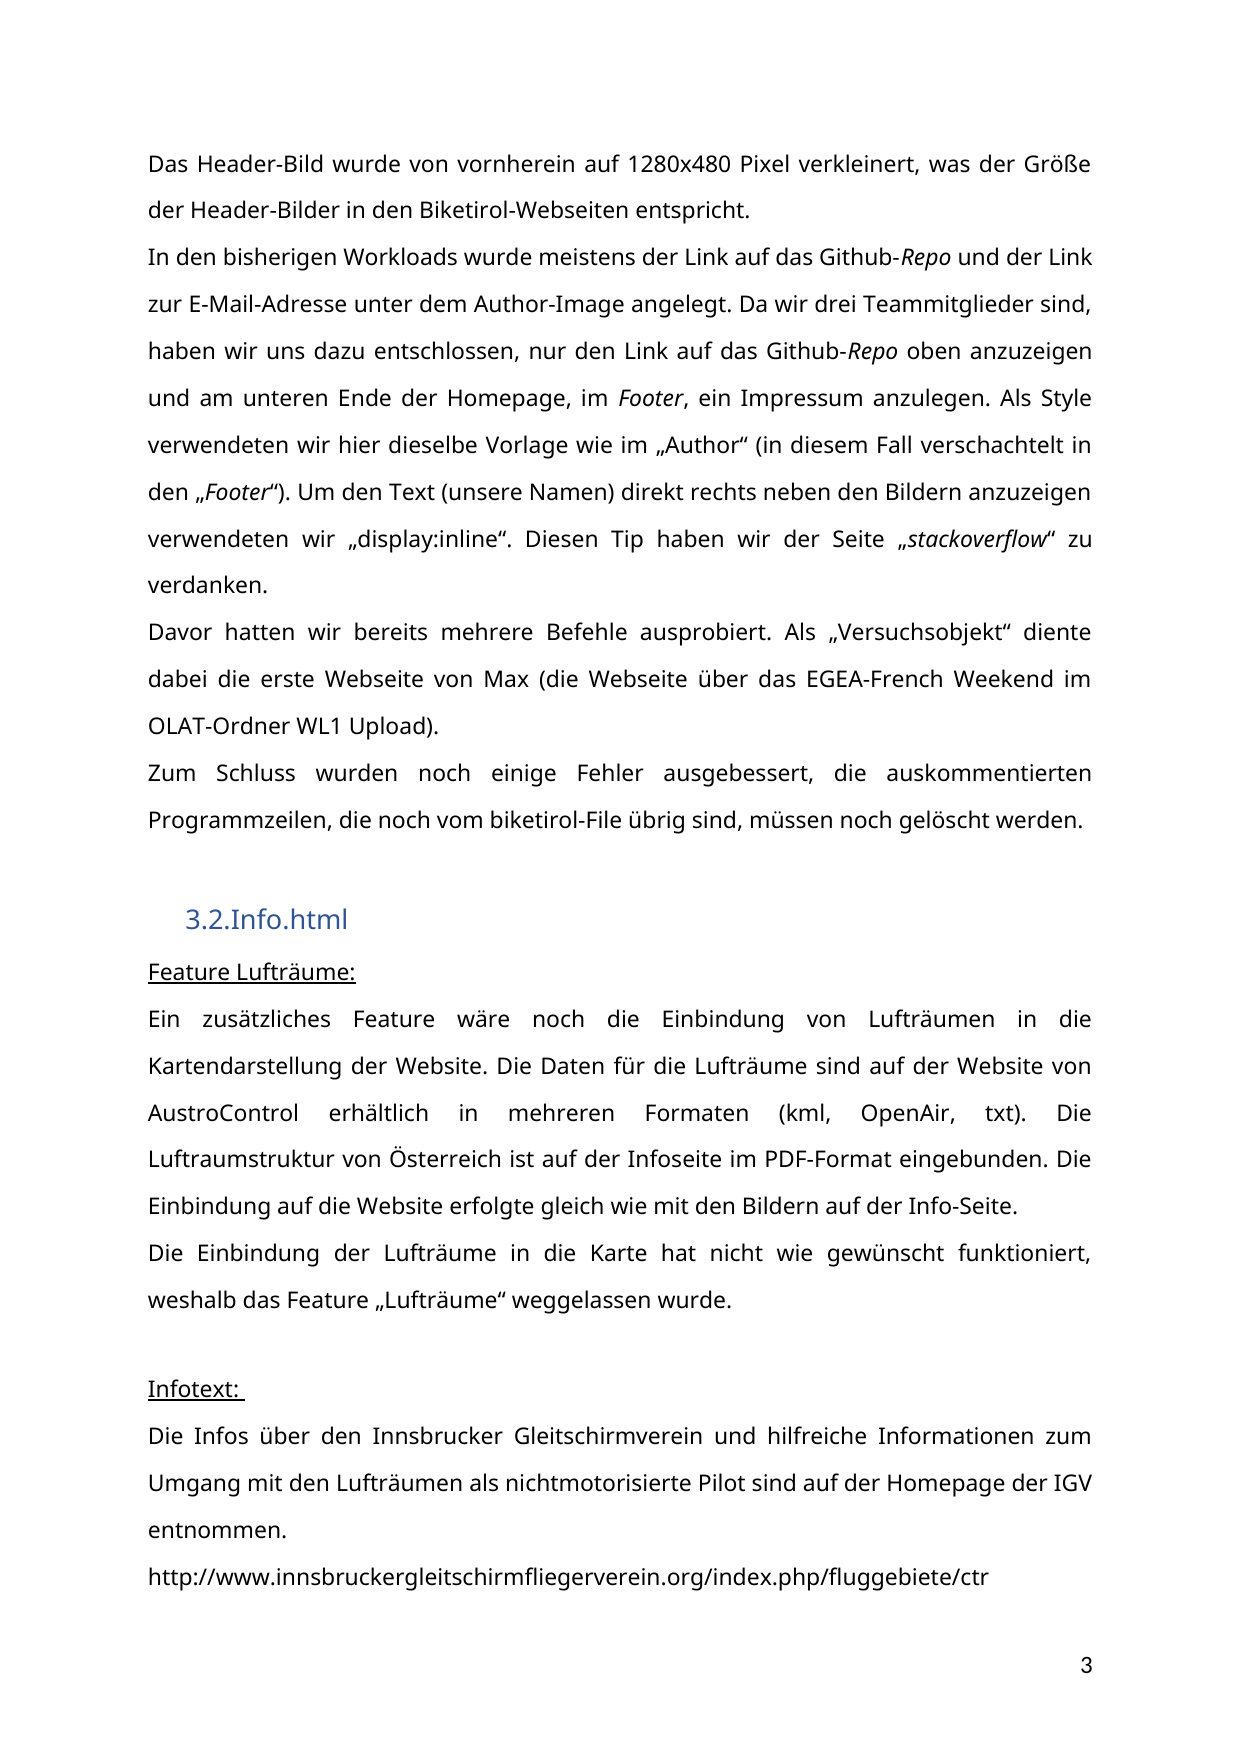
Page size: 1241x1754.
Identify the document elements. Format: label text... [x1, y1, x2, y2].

text Feature Lufträume: [148, 956, 1093, 987]
text Zum Schluss wurden noch einige Fehler ausgebessert, die auskommentierten Programmzeilen, die noch vom biketirol-File übrig sind, müssen noch gelöscht werden. [148, 757, 1093, 835]
text Infotext: [148, 1373, 1093, 1404]
text Ein zusätzliches Feature wäre noch die Einbindung von Lufträumen in die Kartendarstellung der Website. Die Daten für die Lufträume sind auf der Website von AustroControl erhältlich in mehreren Formaten (kml, OpenAir, txt). Die Luftraumstruktur von Österreich ist auf der Infoseite im PDF-Format eingebunden. Die Einbindung auf die Website erfolgte gleich wie mit den Bildern auf der Info-Seite. [148, 1003, 1093, 1222]
subtitle Info.html [185, 901, 1093, 937]
text Die Einbindung der Lufträume in die Karte hat nicht wie gewünscht funktioniert, weshalb das Feature „Lufträume“ weggelassen wurde. [148, 1237, 1093, 1315]
text Davor hatten wir bereits mehrere Befehle ausprobiert. Als „Versuchsobjekt“ diente dabei die erste Webseite von Max (die Webseite über das EGEA-French Weekend im OLAT-Ordner WL1 Upload). [148, 616, 1093, 741]
text Das Header-Bild wurde von vornherein auf 1280x480 Pixel verkleinert, was der Größe der Header-Bilder in den Biketirol-Webseiten entspricht. [148, 148, 1093, 226]
text http://www.innsbruckergleitschirmfliegerverein.org/index.php/fluggebiete/ctr [148, 1560, 1093, 1592]
text In den bisherigen Workloads wurde meistens der Link auf das Github-Repo und der Link zur E-Mail-Adresse unter dem Author-Image angelegt. Da wir drei Teammitglieder sind, haben wir uns dazu entschlossen, nur den Link auf das Github-Repo oben anzuzeigen und am unteren Ende der Homepage, im Footer, ein Impressum anzulegen. Als Style verwendeten wir hier dieselbe Vorlage wie im „Author“ (in diesem Fall verschachtelt in den „Footer“). Um den Text (unsere Namen) direkt rechts neben den Bildern anzuzeigen verwendeten wir „display:inline“. Diesen Tip haben wir der Seite „stackoverflow“ zu verdanken. [148, 241, 1093, 601]
text Die Infos über den Innsbrucker Gleitschirmverein und hilfreiche Informationen zum Umgang mit den Lufträumen als nichtmotorisierte Pilot sind auf der Homepage der IGV entnommen. [148, 1420, 1093, 1545]
